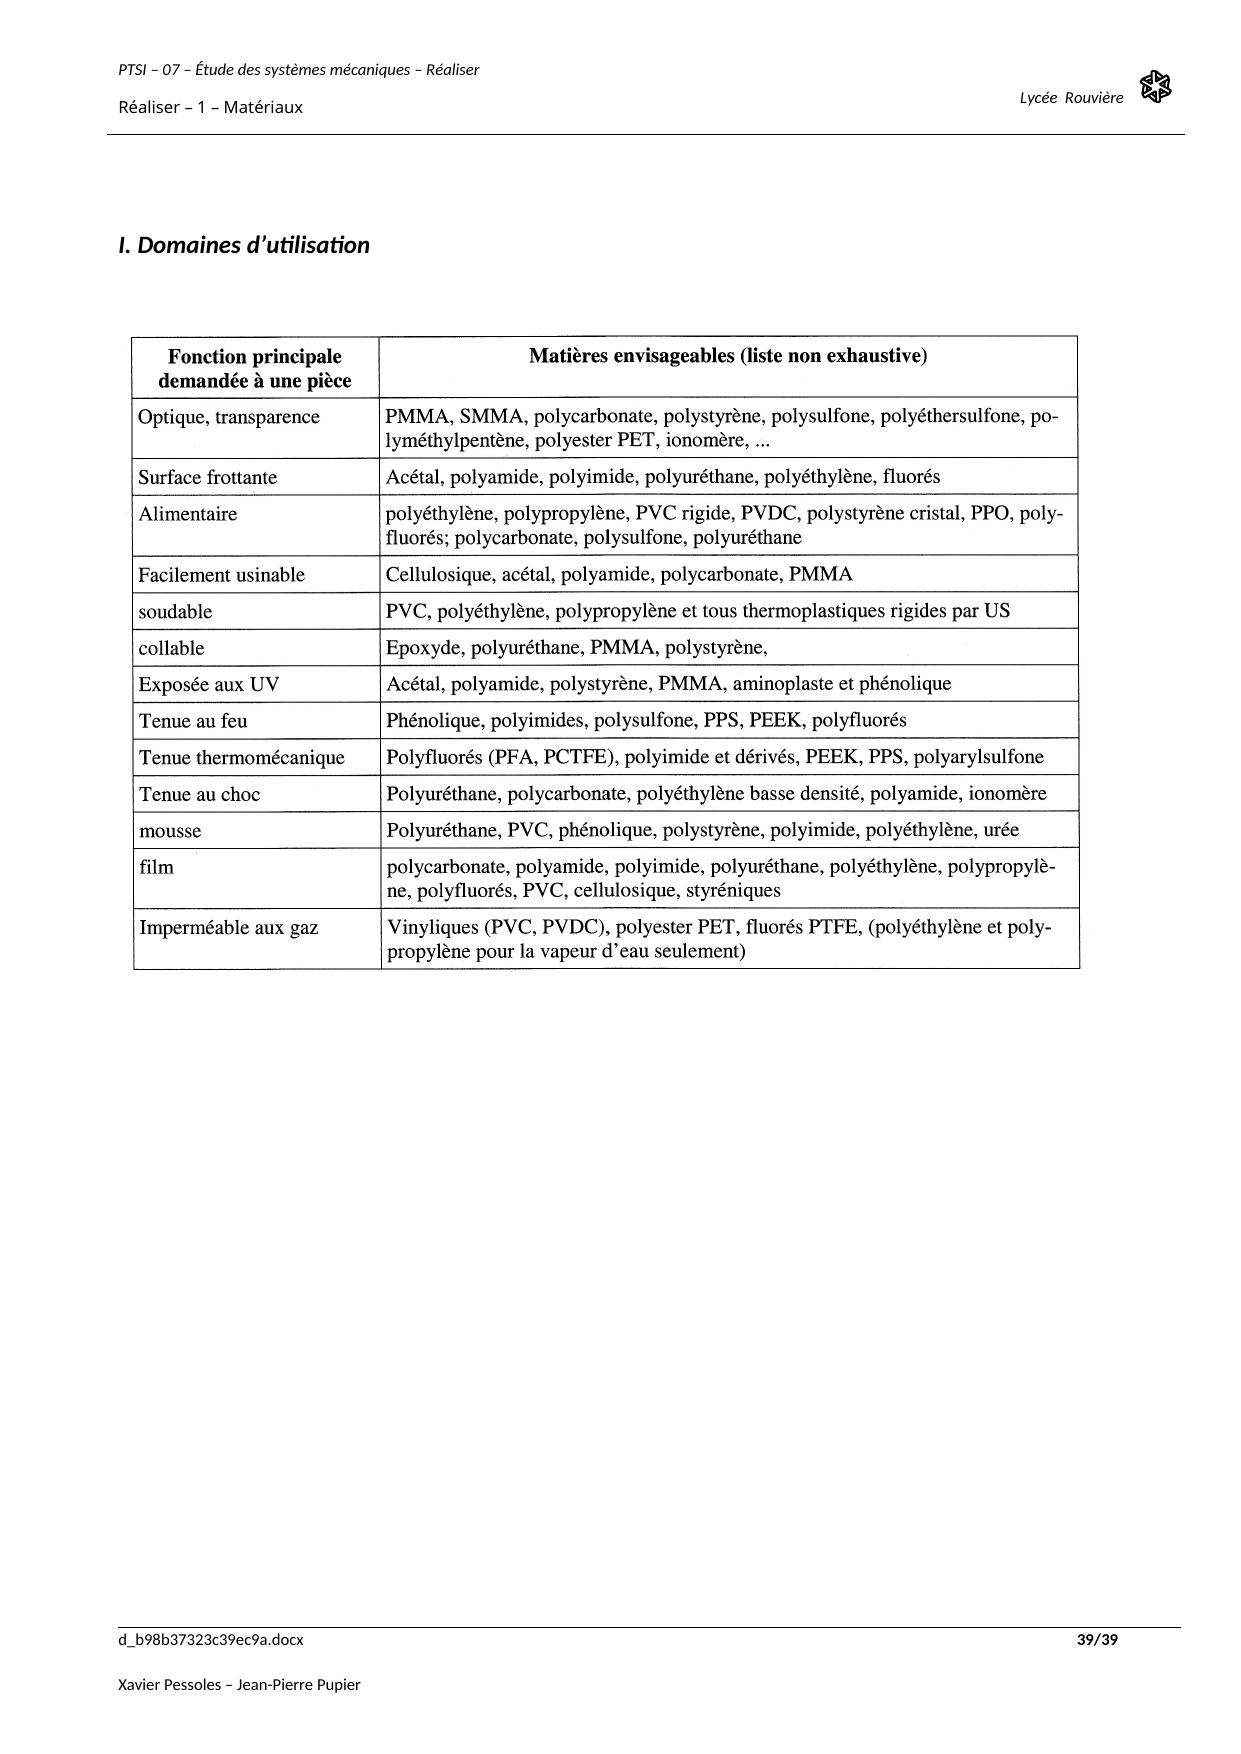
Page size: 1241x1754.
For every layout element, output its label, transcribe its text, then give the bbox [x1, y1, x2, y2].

picture [118, 326, 1099, 986]
subtitle Domaines d’utilisation [118, 229, 1181, 259]
